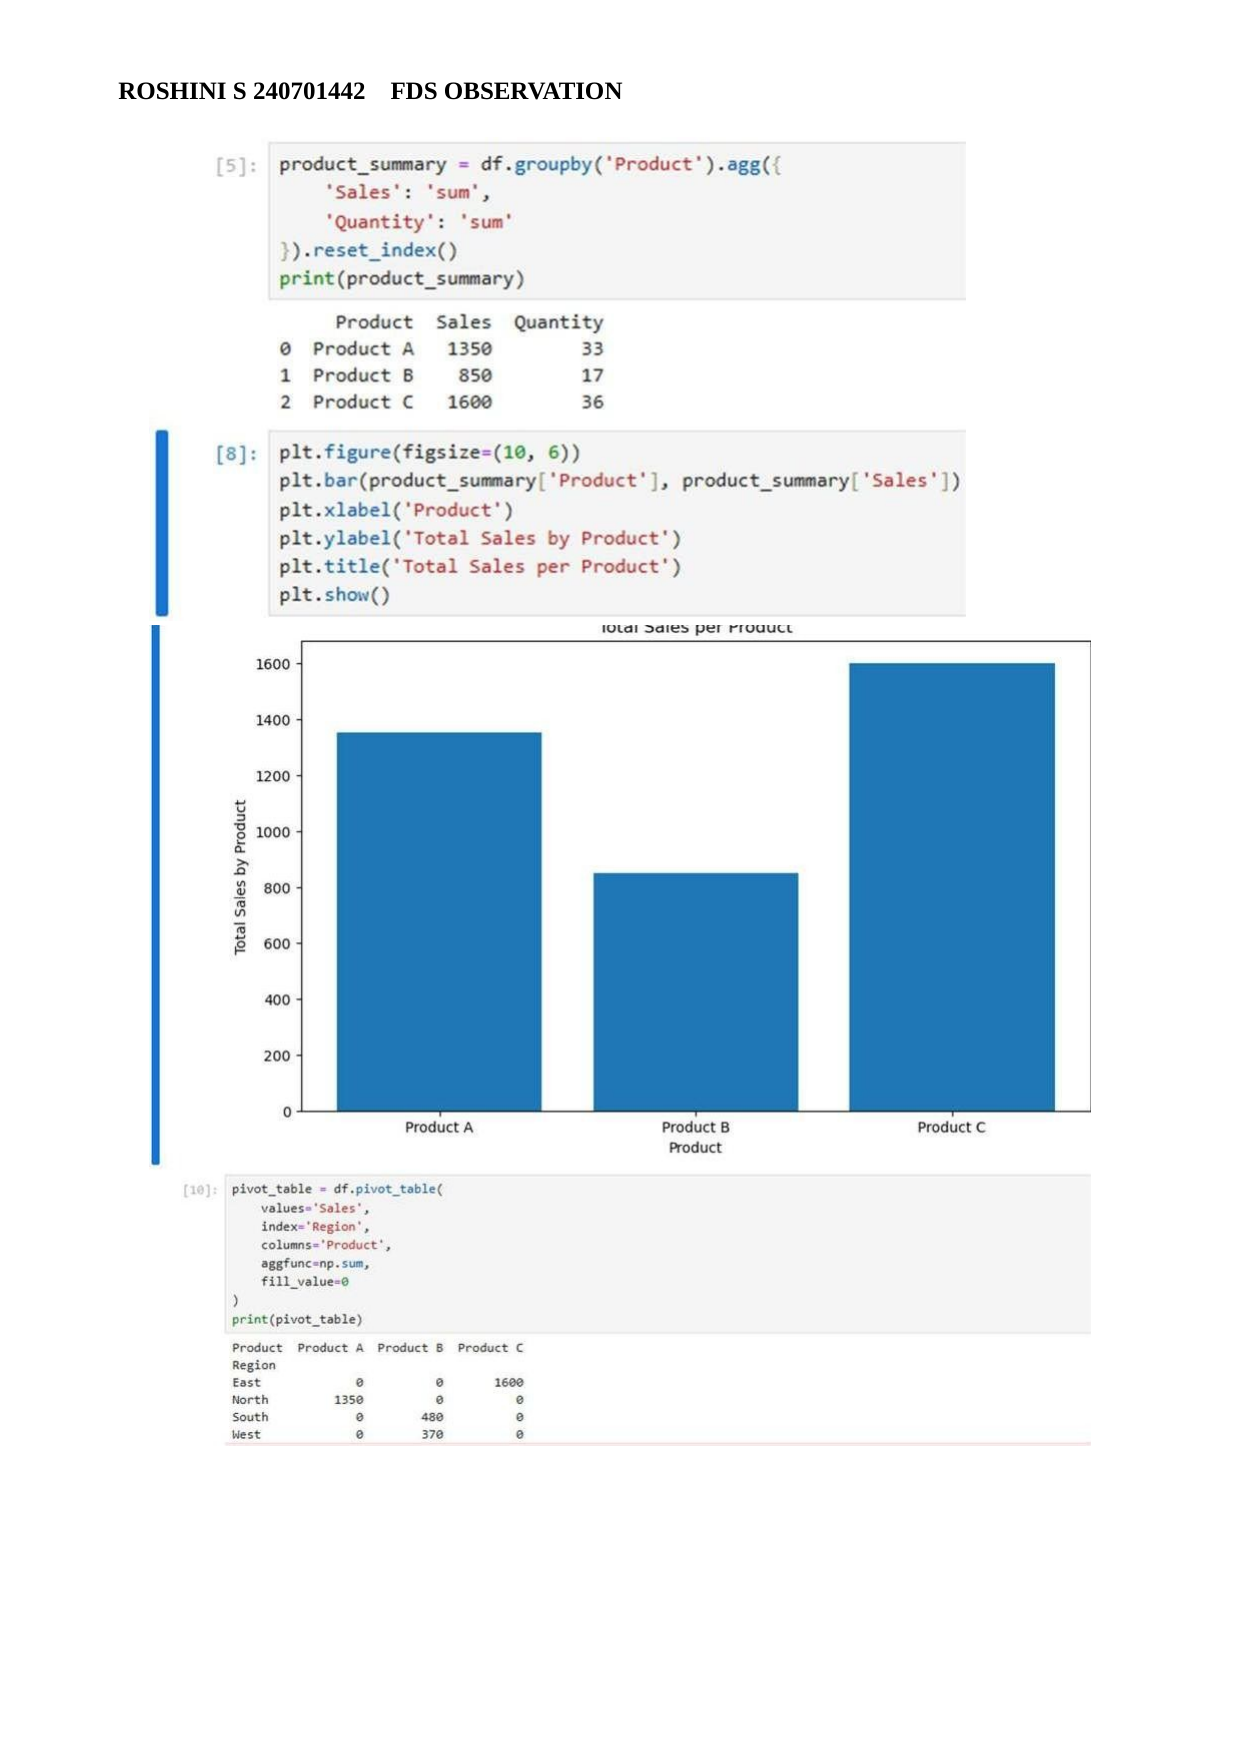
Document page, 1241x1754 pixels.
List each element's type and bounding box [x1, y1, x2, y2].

picture [149, 625, 1091, 1446]
picture [149, 137, 966, 621]
